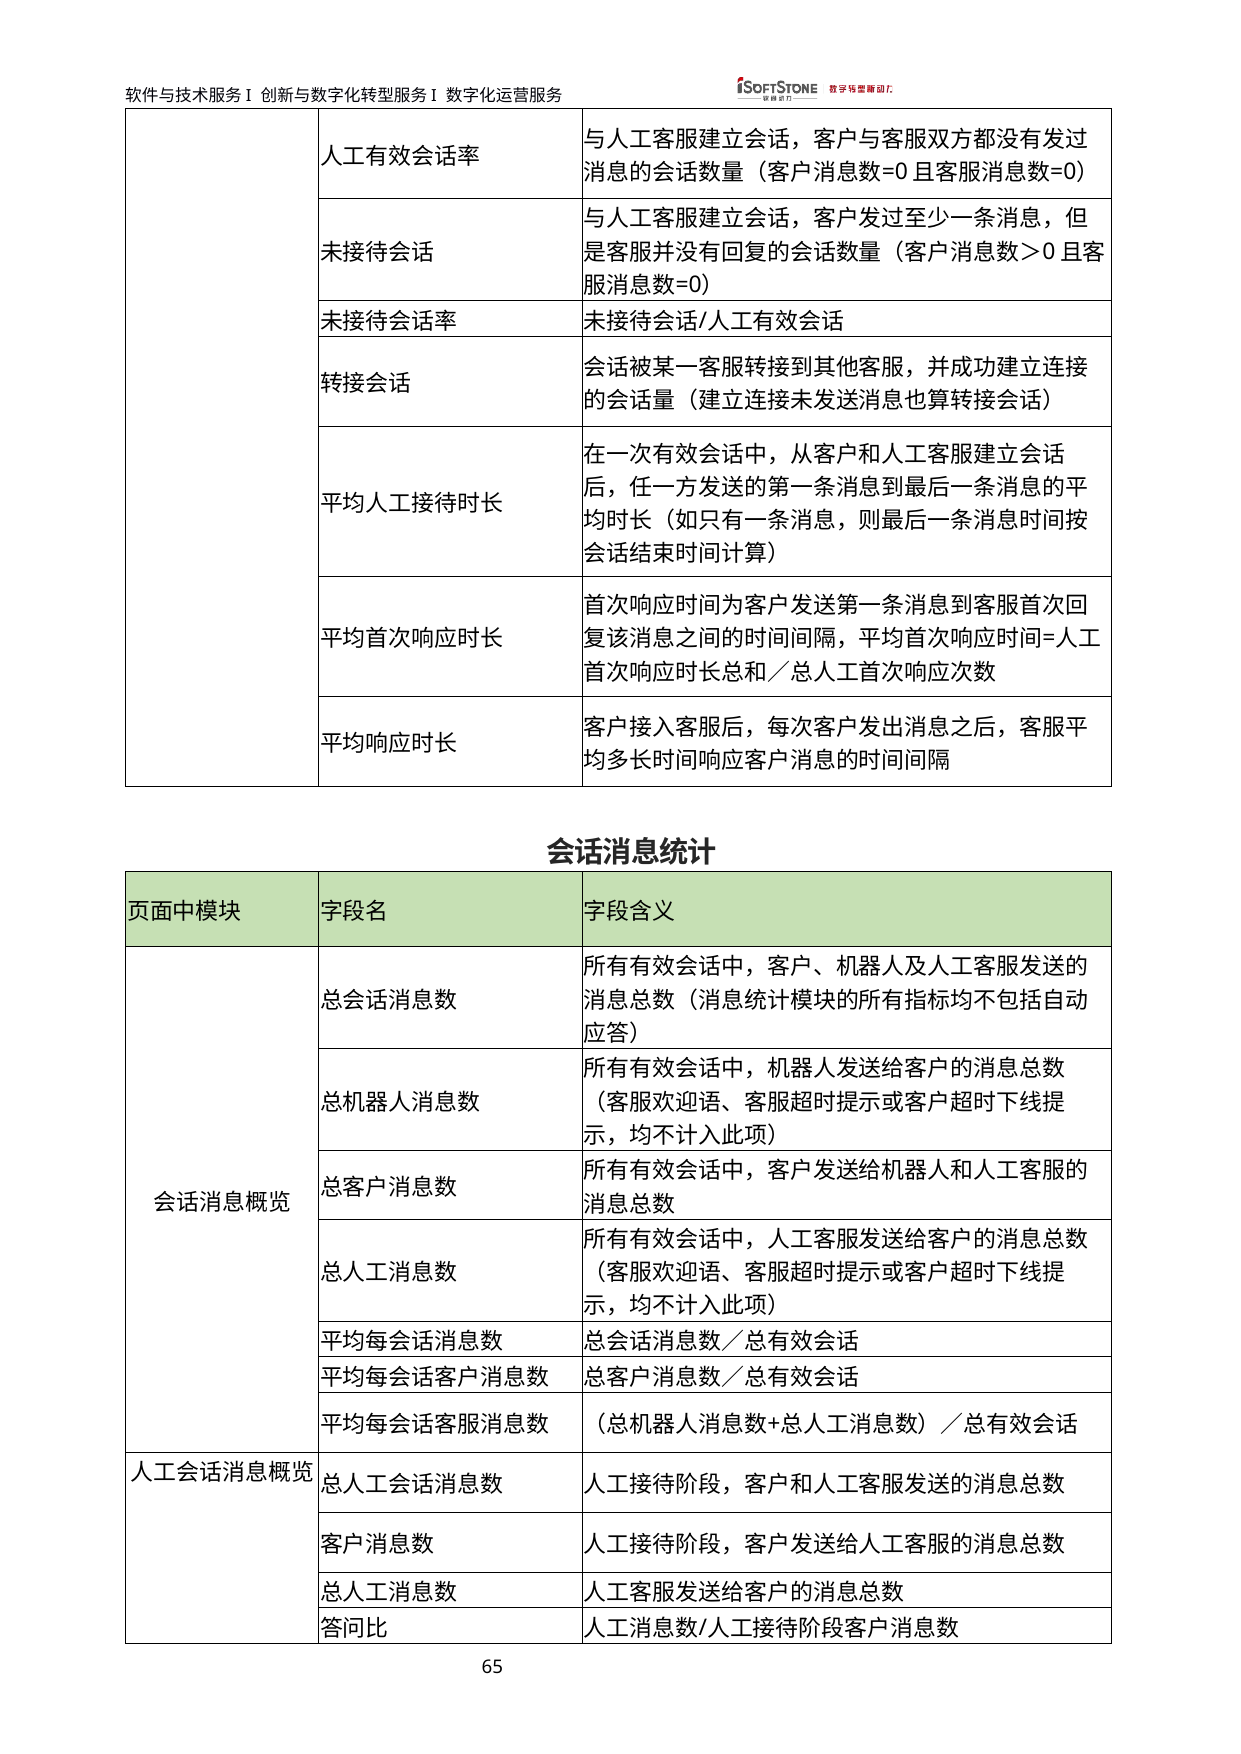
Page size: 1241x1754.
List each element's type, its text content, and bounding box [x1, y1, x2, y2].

table_cell 人工客服发送给客户的消息总数 [583, 1573, 1111, 1607]
table_cell 总人工消息数 [319, 1573, 582, 1607]
table_cell （总机器人消息数+总人工消息数）／总有效会话 [583, 1393, 1111, 1452]
table_cell 平均人工接待时长 [319, 427, 582, 576]
table_header 字段含义 [583, 872, 1111, 946]
table_cell 客户接入客服后，每次客户发出消息之后，客服平均多长时间响应客户消息的时间间隔 [583, 697, 1111, 786]
text 会话消息统计 [125, 829, 1138, 871]
table_header 页面中模块 [126, 872, 318, 946]
table_cell 所有有效会话中，客户发送给机器人和人工客服的消息总数 [583, 1151, 1111, 1219]
table_cell 未接待会话 [319, 199, 582, 300]
table_cell 所有有效会话中，人工客服发送给客户的消息总数（客服欢迎语、客服超时提示或客户超时下线提示，均不计入此项） [583, 1220, 1111, 1321]
table_cell 总会话消息数 [319, 947, 582, 1048]
table_cell 人工会话消息概览 [126, 1453, 318, 1643]
table_cell 会话被某一客服转接到其他客服，并成功建立连接的会话量（建立连接未发送消息也算转接会话） [583, 337, 1111, 426]
table_cell 总会话消息数／总有效会话 [583, 1322, 1111, 1356]
table_cell 答问比 [319, 1608, 582, 1643]
table_cell 与人工客服建立会话，客户与客服双方都没有发过消息的会话数量（客户消息数=0且客服消息数=0） [583, 109, 1111, 198]
table_cell 人工消息数/人工接待阶段客户消息数 [583, 1608, 1111, 1643]
table_cell 客户消息数 [319, 1513, 582, 1572]
table_cell 平均每会话消息数 [319, 1322, 582, 1356]
table_cell 人工接待阶段，客户和人工客服发送的消息总数 [583, 1453, 1111, 1512]
table_cell 未接待会话率 [319, 301, 582, 336]
table_cell 所有有效会话中，客户、机器人及人工客服发送的消息总数（消息统计模块的所有指标均不包括自动应答） [583, 947, 1111, 1048]
table_cell 首次响应时间为客户发送第一条消息到客服首次回复该消息之间的时间间隔，平均首次响应时间=人工首次响应时长总和／总人工首次响应次数 [583, 577, 1111, 696]
table_header 字段名 [319, 872, 582, 946]
picture [737, 77, 893, 101]
table_cell 总客户消息数 [319, 1151, 582, 1219]
table_cell 平均响应时长 [319, 697, 582, 786]
table_cell 所有有效会话中，机器人发送给客户的消息总数（客服欢迎语、客服超时提示或客户超时下线提示，均不计入此项） [583, 1049, 1111, 1150]
table_cell 在一次有效会话中，从客户和人工客服建立会话后，任一方发送的第一条消息到最后一条消息的平均时长（如只有一条消息，则最后一条消息时间按会话结束时间计算） [583, 427, 1111, 576]
table_cell 总机器人消息数 [319, 1049, 582, 1150]
table_cell 转接会话 [319, 337, 582, 426]
table_cell 总人工会话消息数 [319, 1453, 582, 1512]
table_cell 平均首次响应时长 [319, 577, 582, 696]
table_cell 平均每会话客户消息数 [319, 1357, 582, 1392]
table_cell 会话消息概览 [126, 947, 318, 1452]
table_cell 总客户消息数／总有效会话 [583, 1357, 1111, 1392]
table_cell 人工接待阶段，客户发送给人工客服的消息总数 [583, 1513, 1111, 1572]
table_cell 与人工客服建立会话，客户发过至少一条消息，但是客服并没有回复的会话数量（客户消息数＞0且客服消息数=0） [583, 199, 1111, 300]
table_cell 平均每会话客服消息数 [319, 1393, 582, 1452]
table_cell 人工有效会话率 [319, 109, 582, 198]
table_cell 总人工消息数 [319, 1220, 582, 1321]
table_cell 未接待会话/人工有效会话 [583, 301, 1111, 336]
